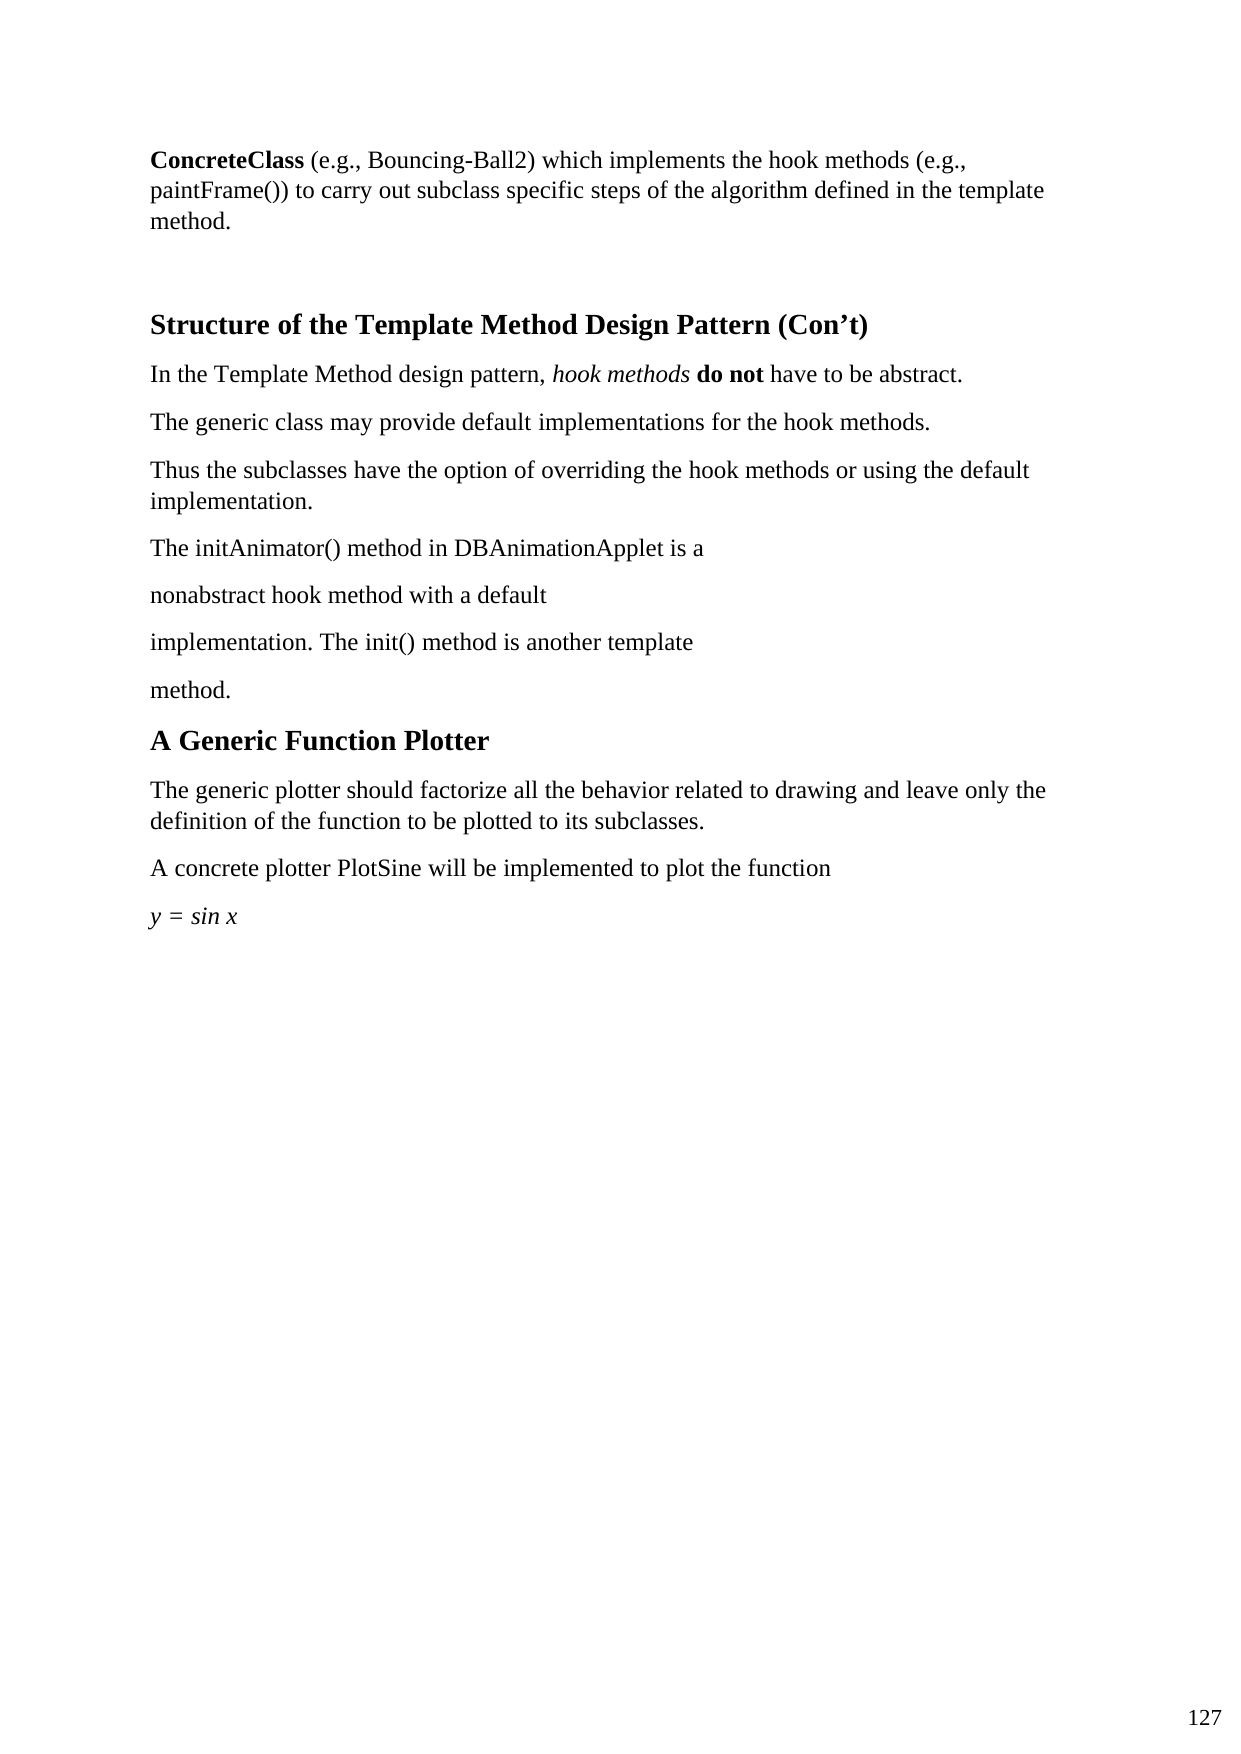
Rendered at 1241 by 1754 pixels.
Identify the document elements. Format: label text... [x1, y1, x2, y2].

text y = sin x [150, 901, 1226, 930]
subtitle Structure of the Template Method Design Pattern (Con’t) [150, 307, 1226, 341]
text A concrete plotter PlotSine will be implemented to plot the function [150, 853, 1226, 882]
subtitle A Generic Function Plotter [150, 723, 1226, 756]
text The initAnimator() method in DBAnimationApplet is a nonabstract hook method with a default implementation. The init() method is another template method. [150, 533, 715, 704]
text The generic plotter should factorize all the behavior related to drawing and leave only the definition of the function to be plotted to its subclasses. [150, 776, 1089, 834]
text ConcreteClass (e.g., Bouncing-Ball2) which implements the hook methods (e.g., paintFrame()) to carry out subclass specific steps of the algorithm defined in the template method. [150, 145, 1089, 235]
text In the Template Method design pattern, hook methods do not have to be abstract. The generic class may provide default implementations for the hook methods. [150, 359, 965, 436]
text Thus the subclasses have the option of overriding the hook methods or using the default implementation. [150, 455, 1089, 514]
